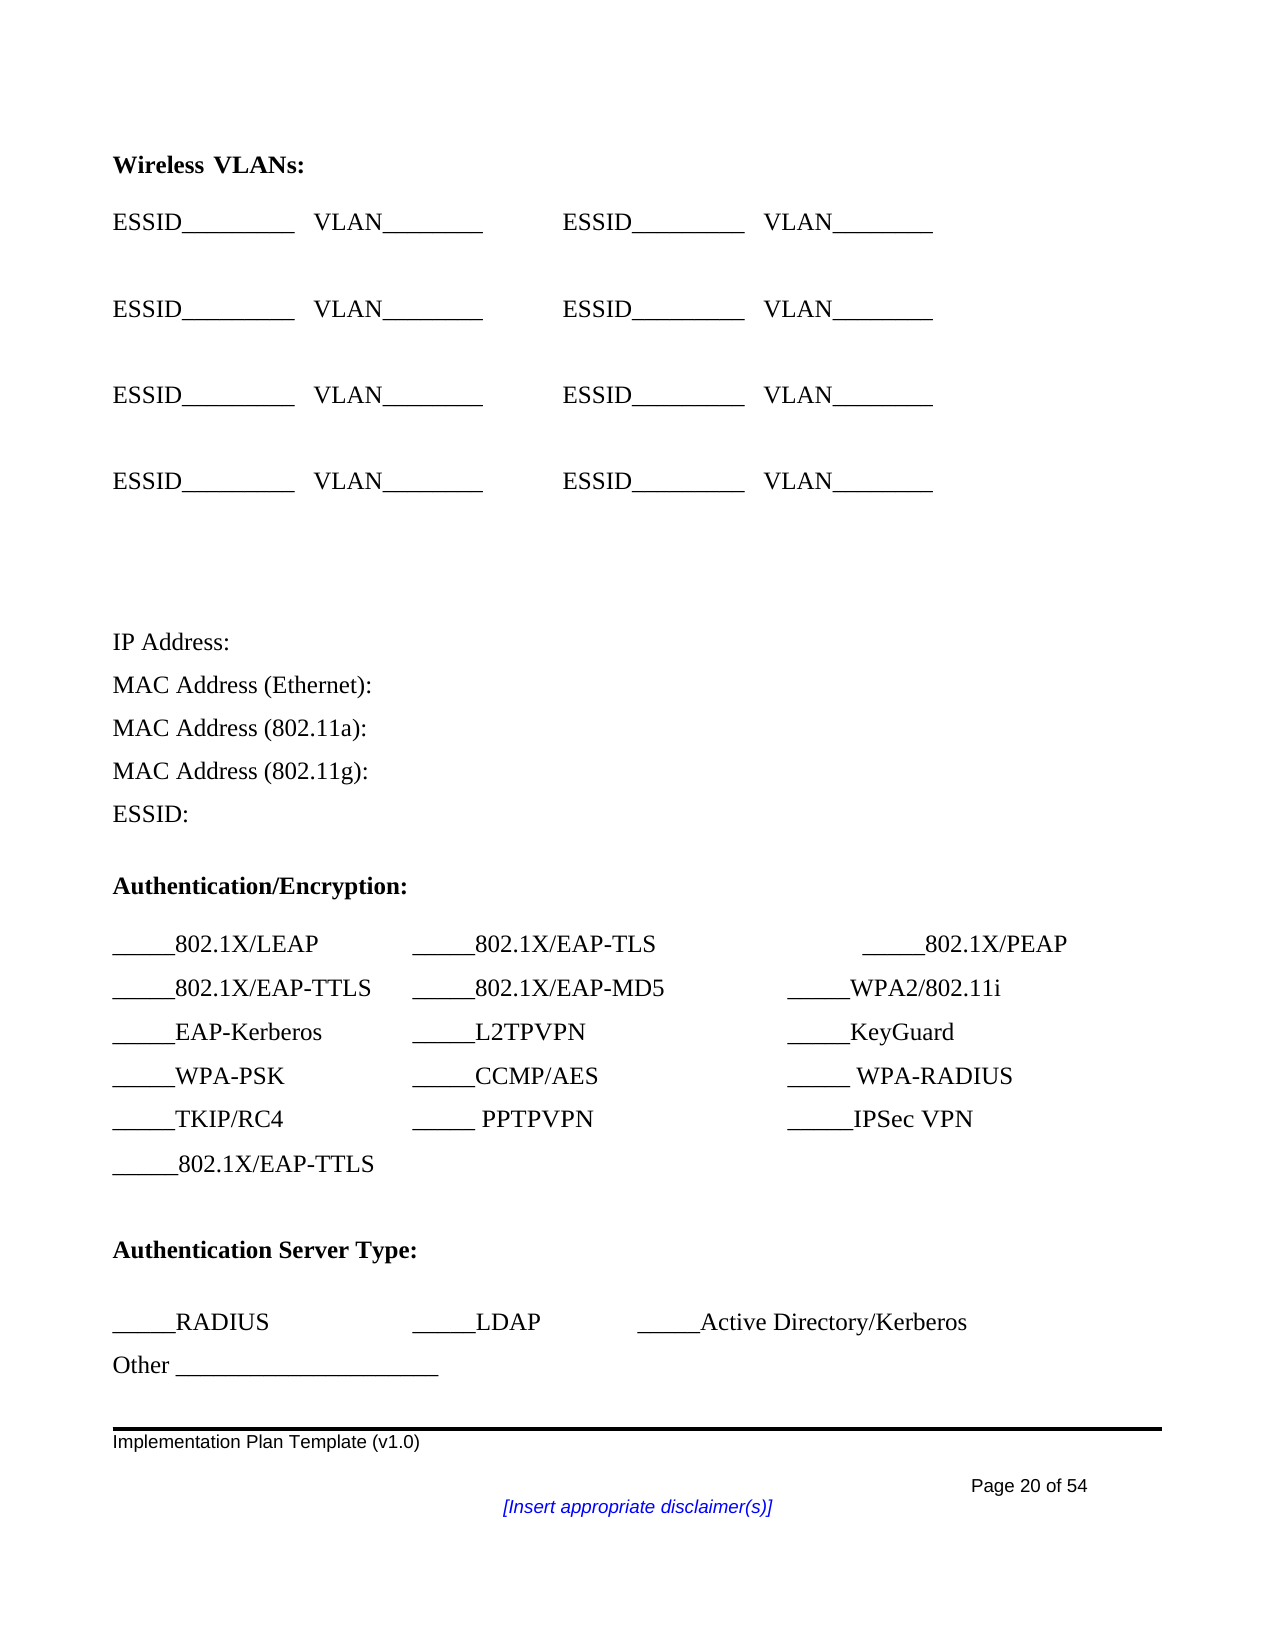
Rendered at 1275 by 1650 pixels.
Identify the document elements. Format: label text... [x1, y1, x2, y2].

text Authentication/Encryption: [112, 871, 1162, 900]
text MAC Address (802.11a): [112, 713, 1162, 742]
text _____802.1X/LEAP _____802.1X/EAP-TLS _____802.1X/PEAP [112, 929, 1162, 957]
text _____802.1X/EAP-TTLS [112, 1148, 1162, 1178]
text _____EAP-Kerberos _____L2TPVPN _____KeyGuard [112, 1017, 1162, 1047]
text MAC Address (802.11g): [112, 756, 1162, 785]
text Authentication Server Type: [112, 1236, 1162, 1264]
text IP Address: [112, 627, 1162, 656]
text MAC Address (Ethernet): [112, 670, 1162, 699]
text _____WPA-PSK _____CCMP/AES _____ WPA-RADIUS [112, 1061, 1162, 1090]
text ESSID_________ VLAN________ ESSID_________ VLAN________ [112, 294, 1162, 322]
text _____802.1X/EAP-TTLS _____802.1X/EAP-MD5 _____WPA2/802.11i [112, 972, 1162, 1002]
text _____RADIUS _____LDAP _____Active Directory/Kerberos [112, 1307, 1162, 1336]
text ESSID_________ VLAN________ ESSID_________ VLAN________ [112, 207, 1162, 236]
text ESSID: [112, 799, 1162, 828]
text Wireless VLANs: [112, 150, 1162, 179]
text _____TKIP/RC4 _____ PPTPVPN _____IPSec VPN [112, 1104, 1162, 1133]
text ESSID_________ VLAN________ ESSID_________ VLAN________ [112, 380, 1162, 409]
text Other _____________________ [112, 1351, 1162, 1379]
text ESSID_________ VLAN________ ESSID_________ VLAN________ [112, 466, 1162, 495]
